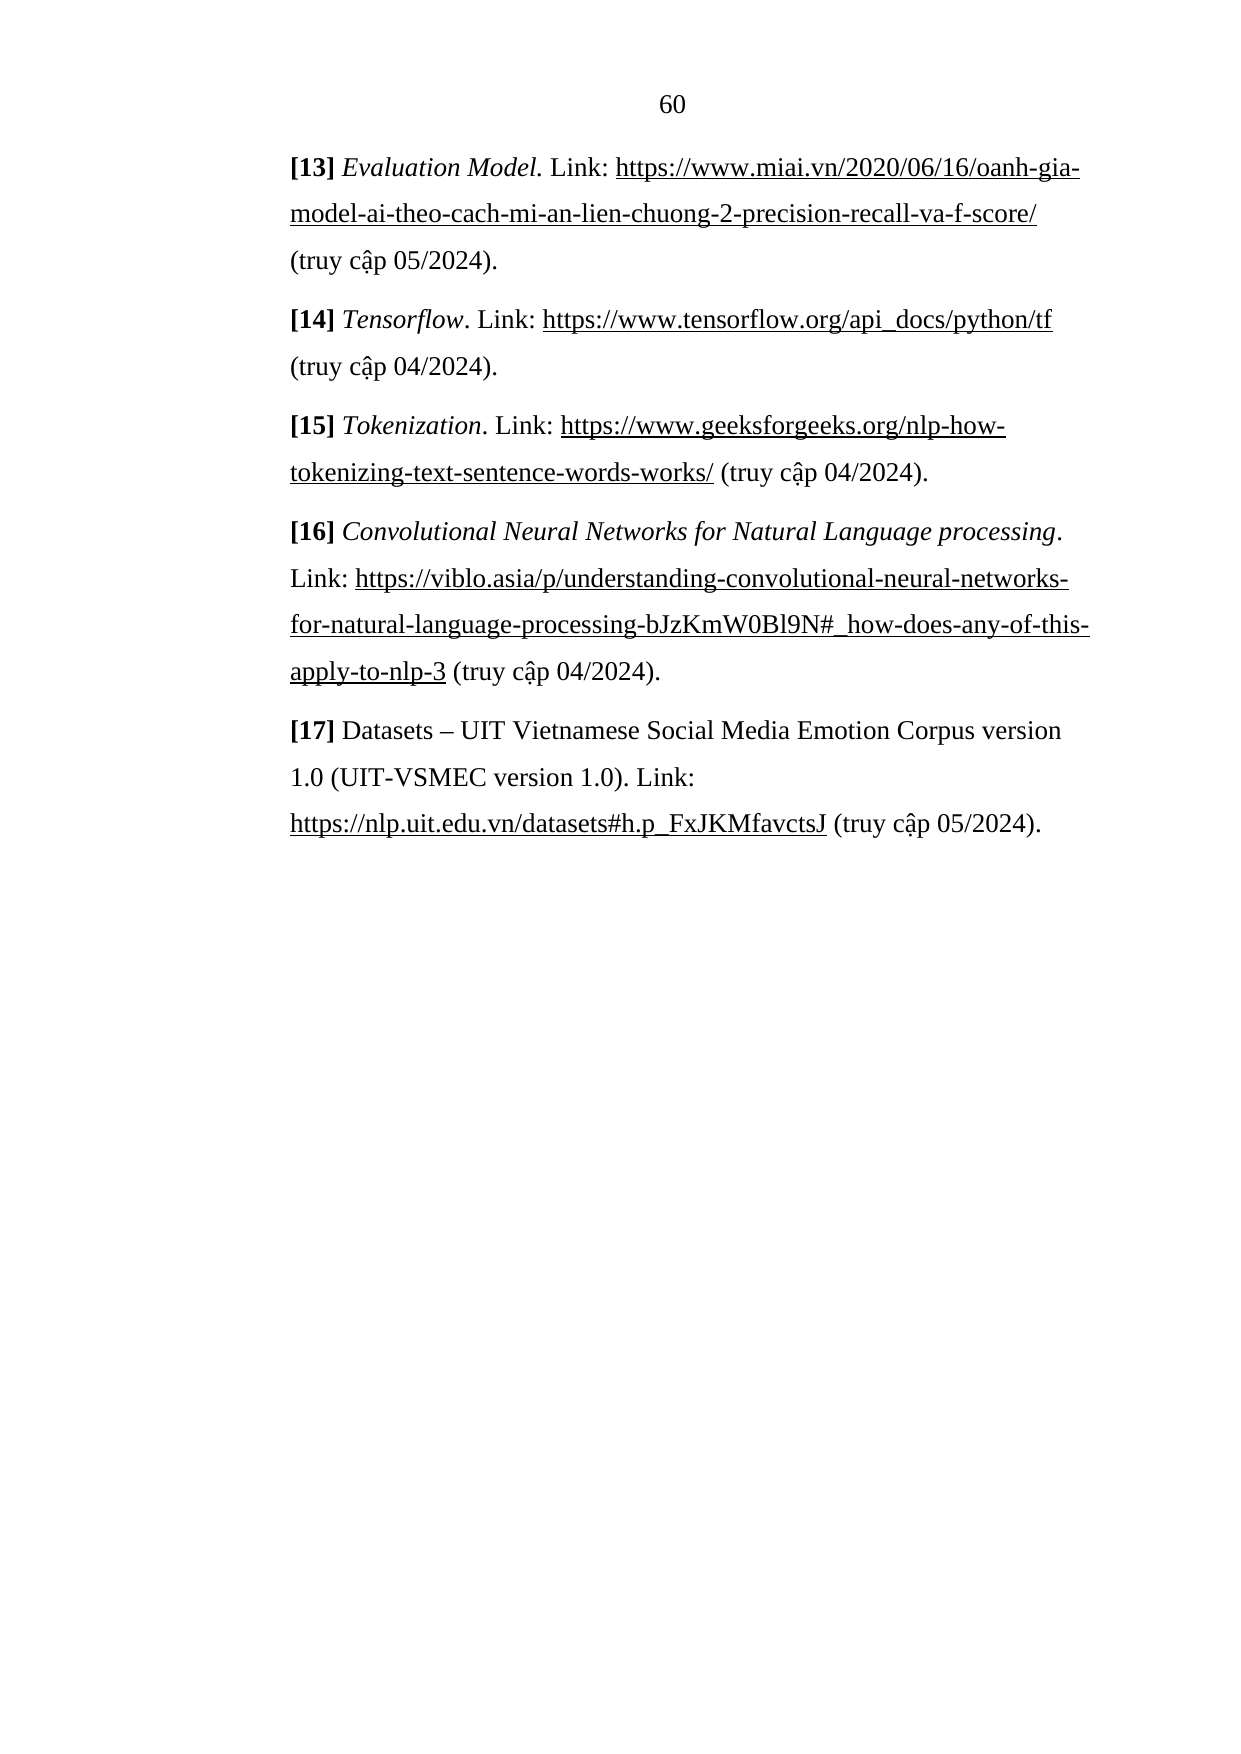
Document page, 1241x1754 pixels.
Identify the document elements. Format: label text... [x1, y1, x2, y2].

text [15] Tokenization. Link: https://www.geeksforgeeks.org/nlp-how-tokenizing-text-sentence-words-works/ (truy cập 04/2024). [290, 409, 1092, 487]
text [17] Datasets – UIT Vietnamese Social Media Emotion Corpus version 1.0 (UIT-VSMEC version 1.0). Link: https://nlp.uit.edu.vn/datasets#h.p_FxJKMfavctsJ (truy cập 05/2024). [290, 714, 1092, 839]
text [16] Convolutional Neural Networks for Natural Language processing. Link: https://viblo.asia/p/understanding-convolutional-neural-networks-for-natural-language-processing-bJzKmW0Bl9N#_how-does-any-of-this-apply-to-nlp-3 (truy cập 04/2024). [290, 515, 1092, 686]
text [14] Tensorflow. Link: https://www.tensorflow.org/api_docs/python/tf (truy cập 04/2024). [290, 303, 1092, 381]
text [13] Evaluation Model. Link: https://www.miai.vn/2020/06/16/oanh-gia-model-ai-theo-cach-mi-an-lien-chuong-2-precision-recall-va-f-score/ (truy cập 05/2024). [290, 151, 1092, 275]
